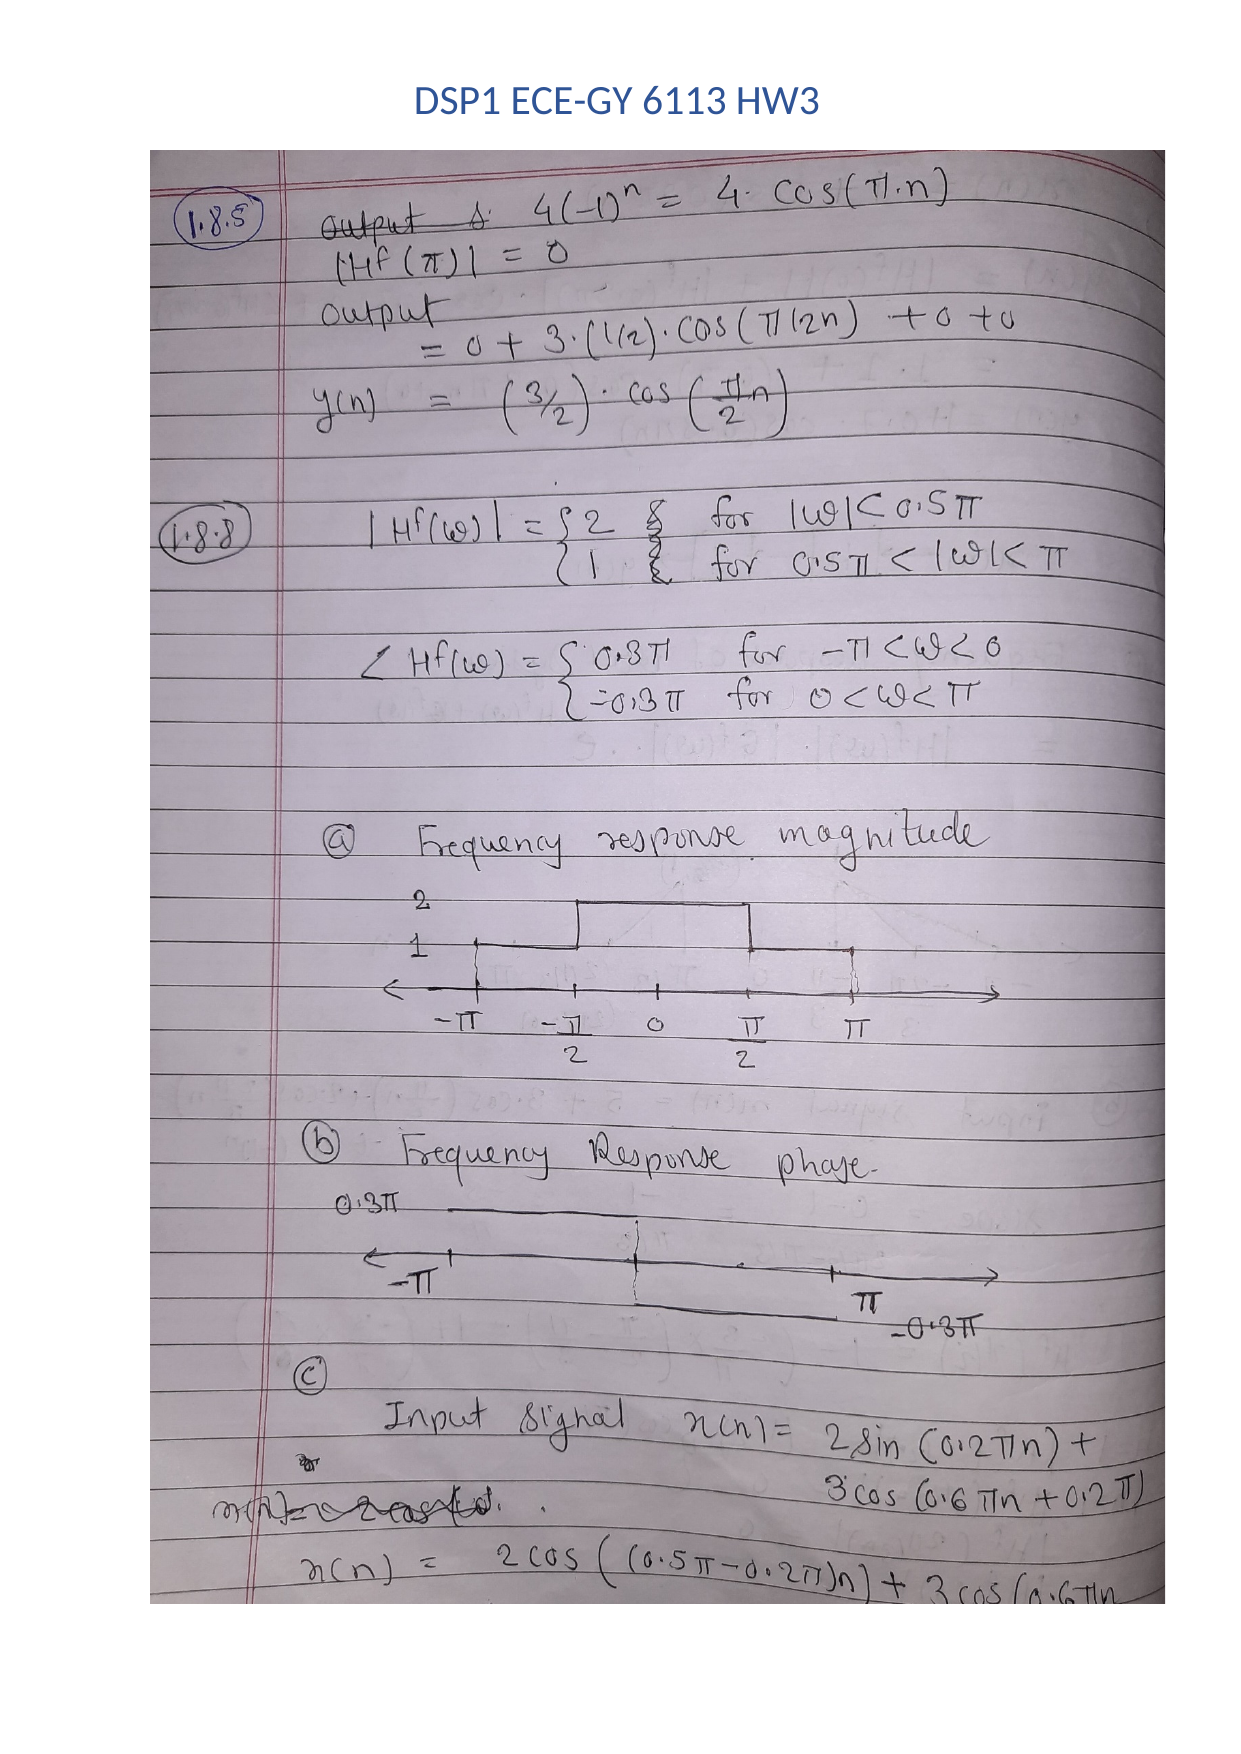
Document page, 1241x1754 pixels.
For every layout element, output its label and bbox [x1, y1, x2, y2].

picture [150, 150, 1166, 1604]
